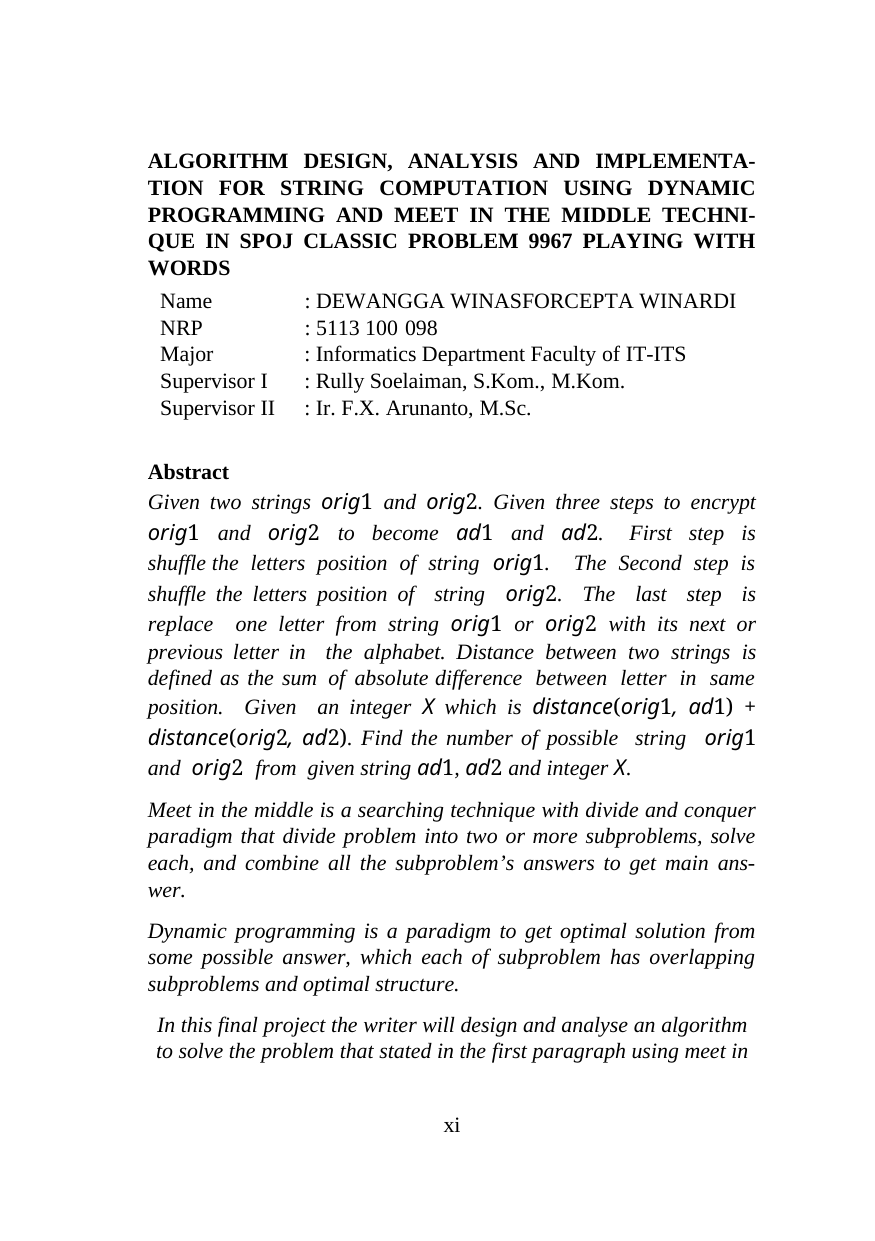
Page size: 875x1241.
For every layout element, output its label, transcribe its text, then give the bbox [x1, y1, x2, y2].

text Supervisor II : Ir. F.X. Arunanto, M.Sc. [160, 395, 768, 420]
text Major : Informatics Department Faculty of IT-ITS Supervisor I : Rully Soelaiman, S.Kom., M.Kom. [160, 341, 703, 393]
text Given two strings orig1 and orig2. Given three steps to encrypt orig1 and orig2 to become ad1 and ad2. First step is shuffle the letters position of string orig1. The Second step is shuffle the letters position of string orig2. The last step is replace one letter from string orig1 or orig2 with its next or previous letter in the alphabet. Distance between two strings is defined as the sum of absolute difference between letter in same position. Given an integer X which is distance(orig1, ad1) + distance(orig2, ad2). Find the number of possible string orig1 and orig2 from given string ad1, ad2 and integer X. [148, 486, 756, 782]
text Name : DEWANGGA WINASFORCEPTA WINARDI NRP : 5113 100 098 [160, 288, 739, 340]
text ALGORITHM DESIGN, ANALYSIS AND IMPLEMENTA- TION FOR STRING COMPUTATION USING DYNAMIC PROGRAMMING AND MEET IN THE MIDDLE TECHNI- QUE IN SPOJ CLASSIC PROBLEM 9967 PLAYING WITH WORDS [148, 148, 756, 280]
text xi [253, 1112, 650, 1137]
text Abstract [148, 459, 768, 484]
text In this final project the writer will design and analyse an algorithm to solve the problem that stated in the first paragraph using meet in [154, 1012, 750, 1064]
text Meet in the middle is a searching technique with divide and conquer paradigm that divide problem into two or more subproblems, solve each, and combine all the subproblem’s answers to get main ans- wer. [148, 797, 756, 902]
text Dynamic programming is a paradigm to get optimal solution from some possible answer, which each of subproblem has overlapping subproblems and optimal structure. [148, 918, 756, 996]
